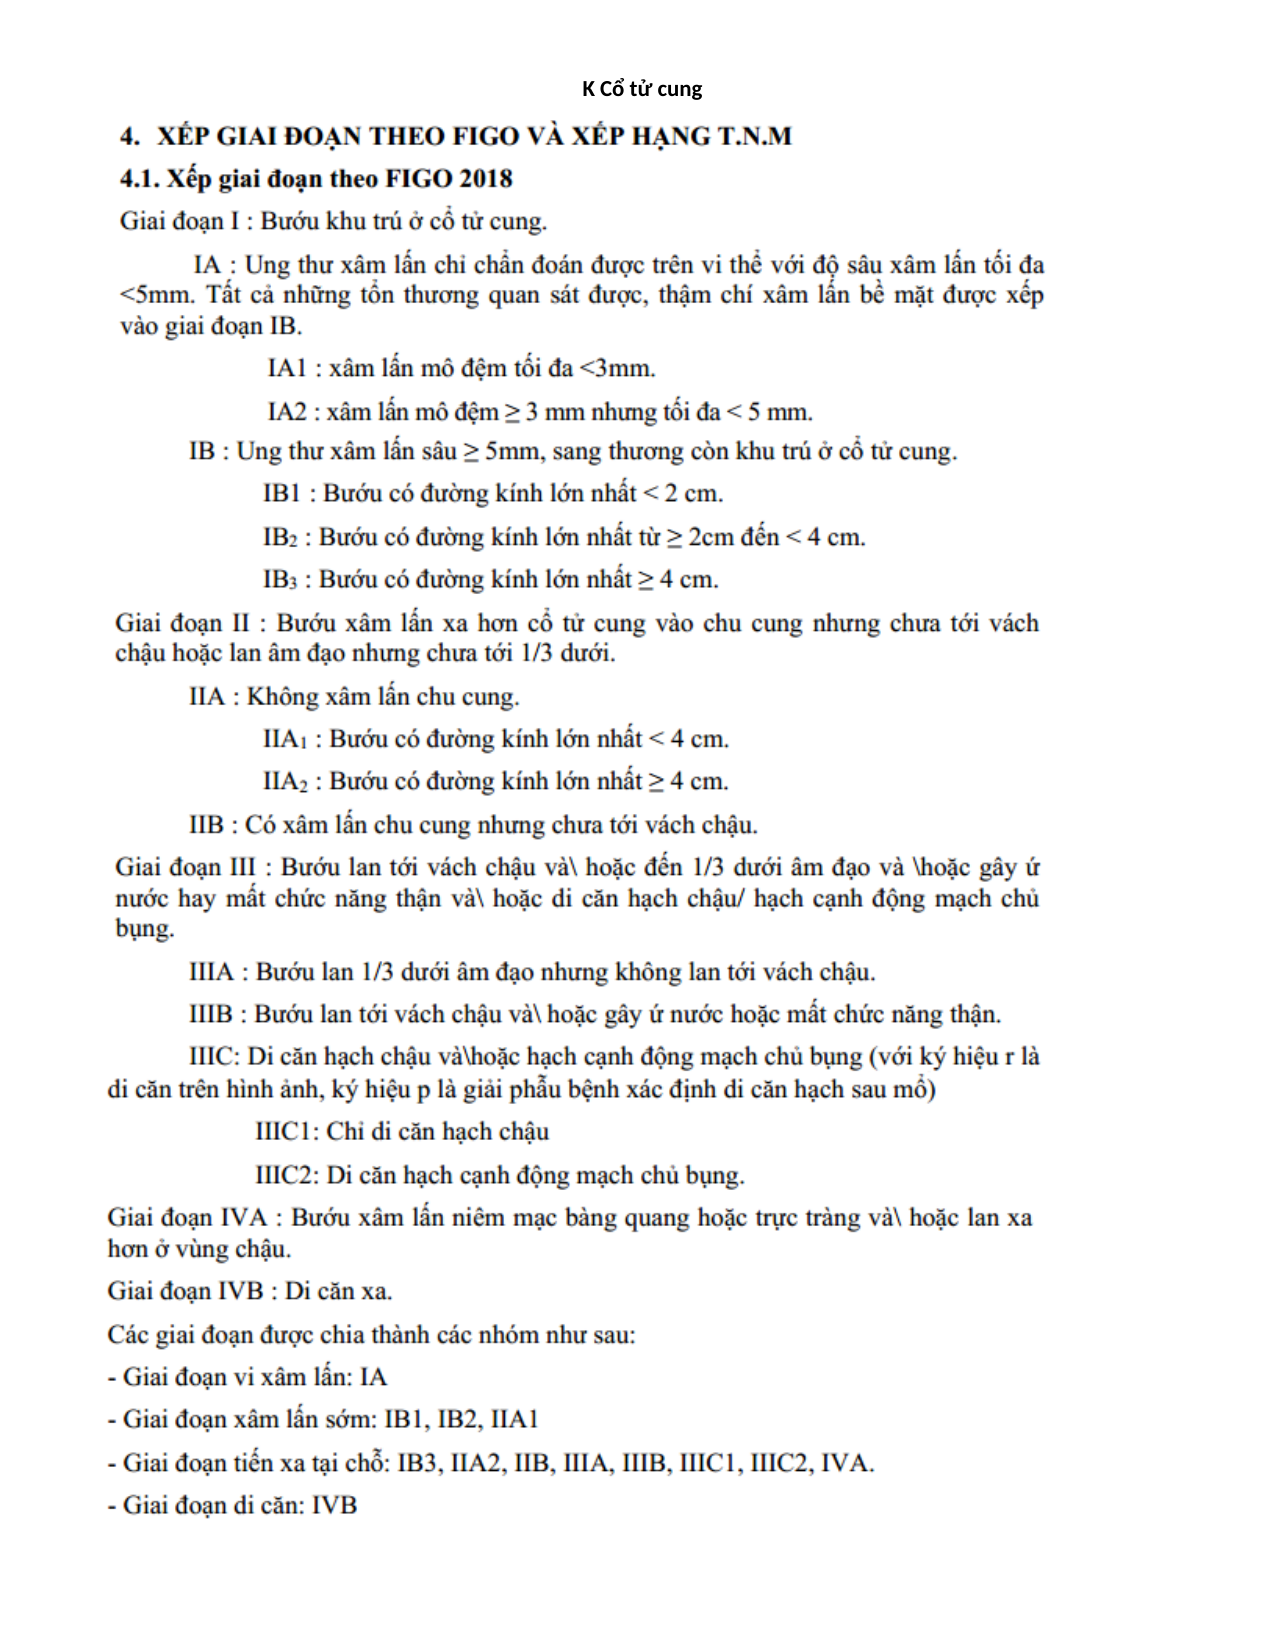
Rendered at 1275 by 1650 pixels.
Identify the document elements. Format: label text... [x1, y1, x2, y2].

picture [88, 120, 1142, 1531]
text K Cổ tử cung [89, 74, 1196, 102]
